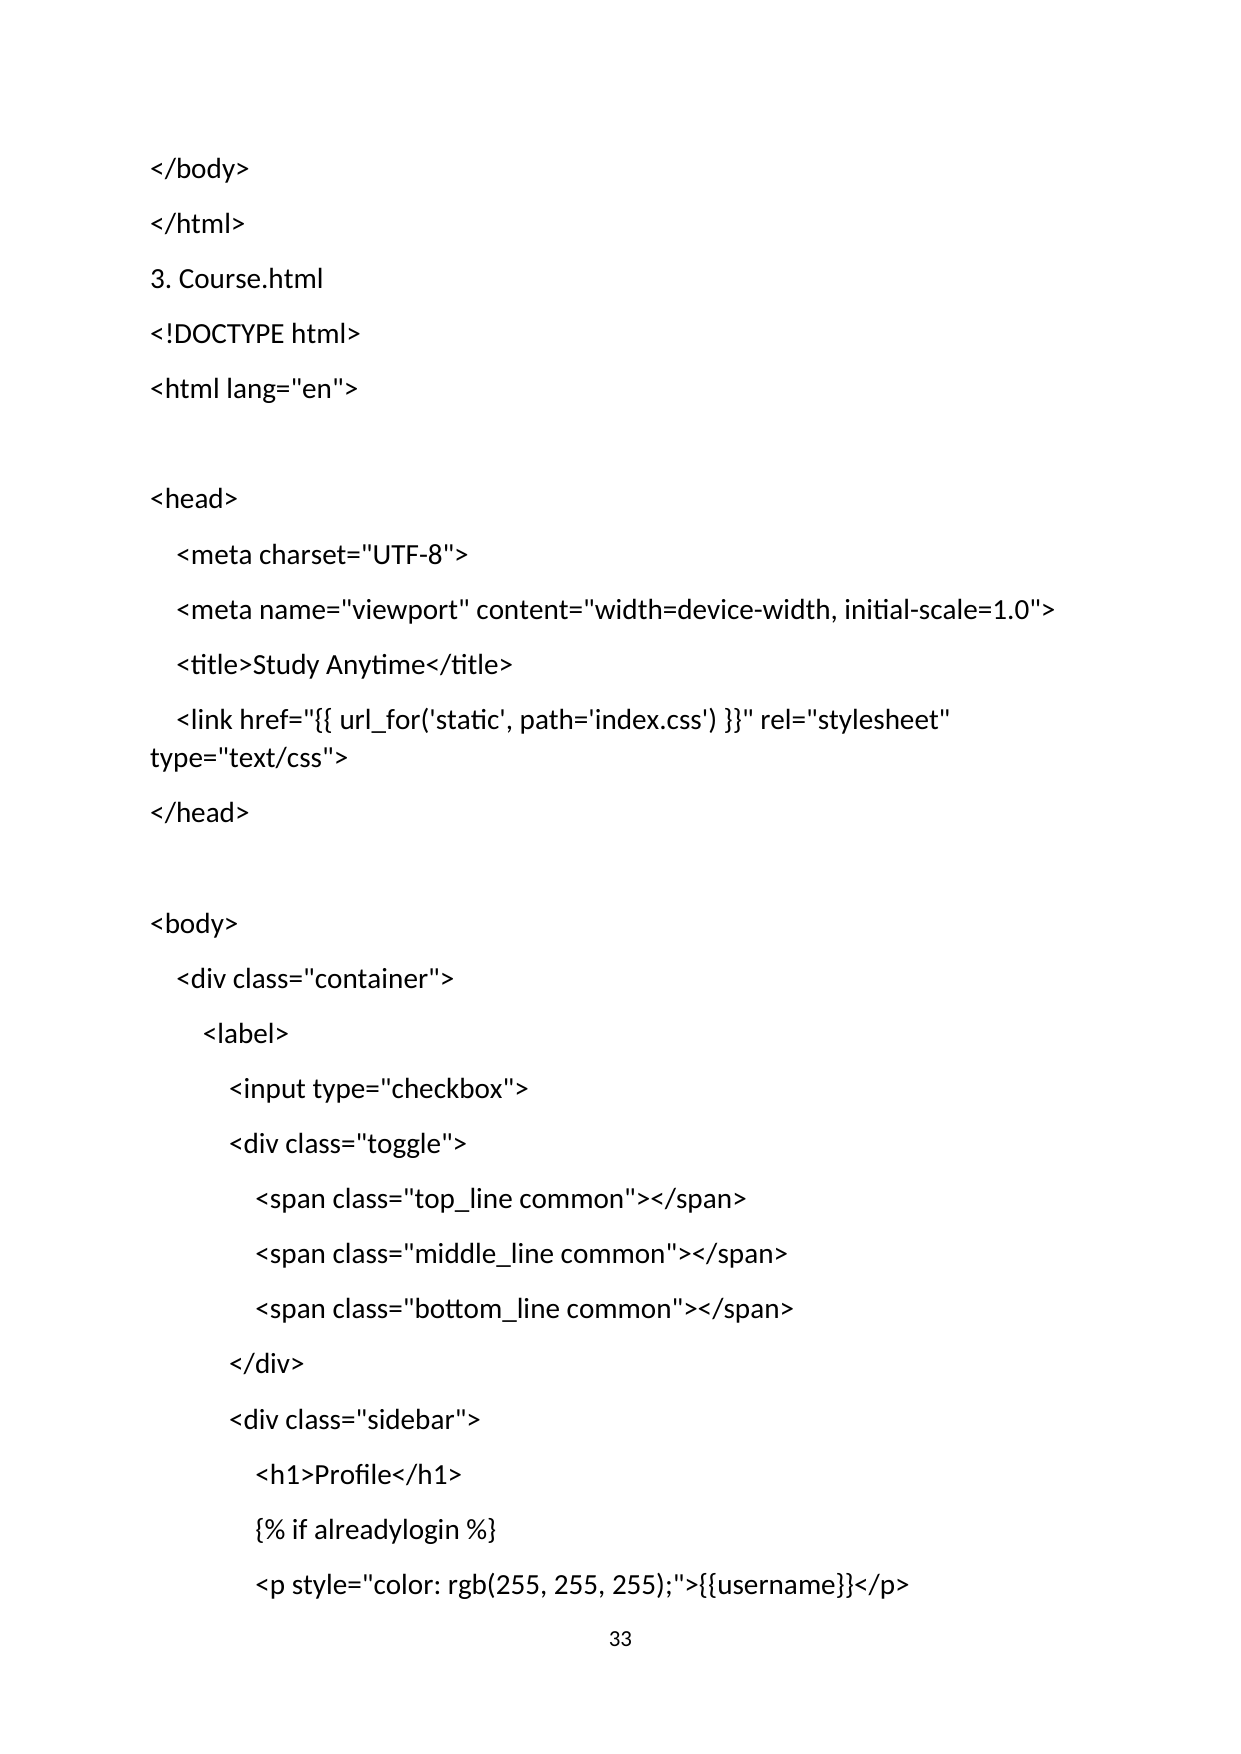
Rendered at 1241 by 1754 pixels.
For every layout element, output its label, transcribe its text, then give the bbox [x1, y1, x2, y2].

text </body> [150, 150, 1090, 186]
text </head> [150, 794, 1090, 830]
text </div> [150, 1346, 1090, 1381]
text </html> [150, 205, 1090, 241]
text <!DOCTYPE html> [150, 315, 1090, 351]
text <head> [150, 481, 1090, 516]
text <meta name="viewport" content="width=device-width, initial-scale=1.0"> [150, 591, 1090, 626]
text <link href="{{ url_for('static', path='index.css') }}" rel="stylesheet" type="text/css"> [150, 701, 1090, 775]
text 3. Course.html [150, 260, 1090, 296]
text <span class="middle_line common"></span> [150, 1235, 1090, 1271]
text <h1>Profile</h1> [150, 1456, 1090, 1491]
text <meta charset="UTF-8"> [150, 536, 1090, 571]
text <html lang="en"> [150, 370, 1090, 406]
text <div class="container"> [150, 960, 1090, 996]
text <p style="color: rgb(255, 255, 255);">{{username}}</p> [150, 1566, 1090, 1602]
text <div class="toggle"> [150, 1125, 1090, 1161]
text <input type="checkbox"> [150, 1070, 1090, 1106]
text <span class="bottom_line common"></span> [150, 1291, 1090, 1326]
text <label> [150, 1015, 1090, 1051]
text <body> [150, 905, 1090, 940]
text {% if alreadylogin %} [150, 1511, 1090, 1547]
text <title>Study Anytime</title> [150, 646, 1090, 682]
text <div class="sidebar"> [150, 1401, 1090, 1436]
text <span class="top_line common"></span> [150, 1180, 1090, 1216]
